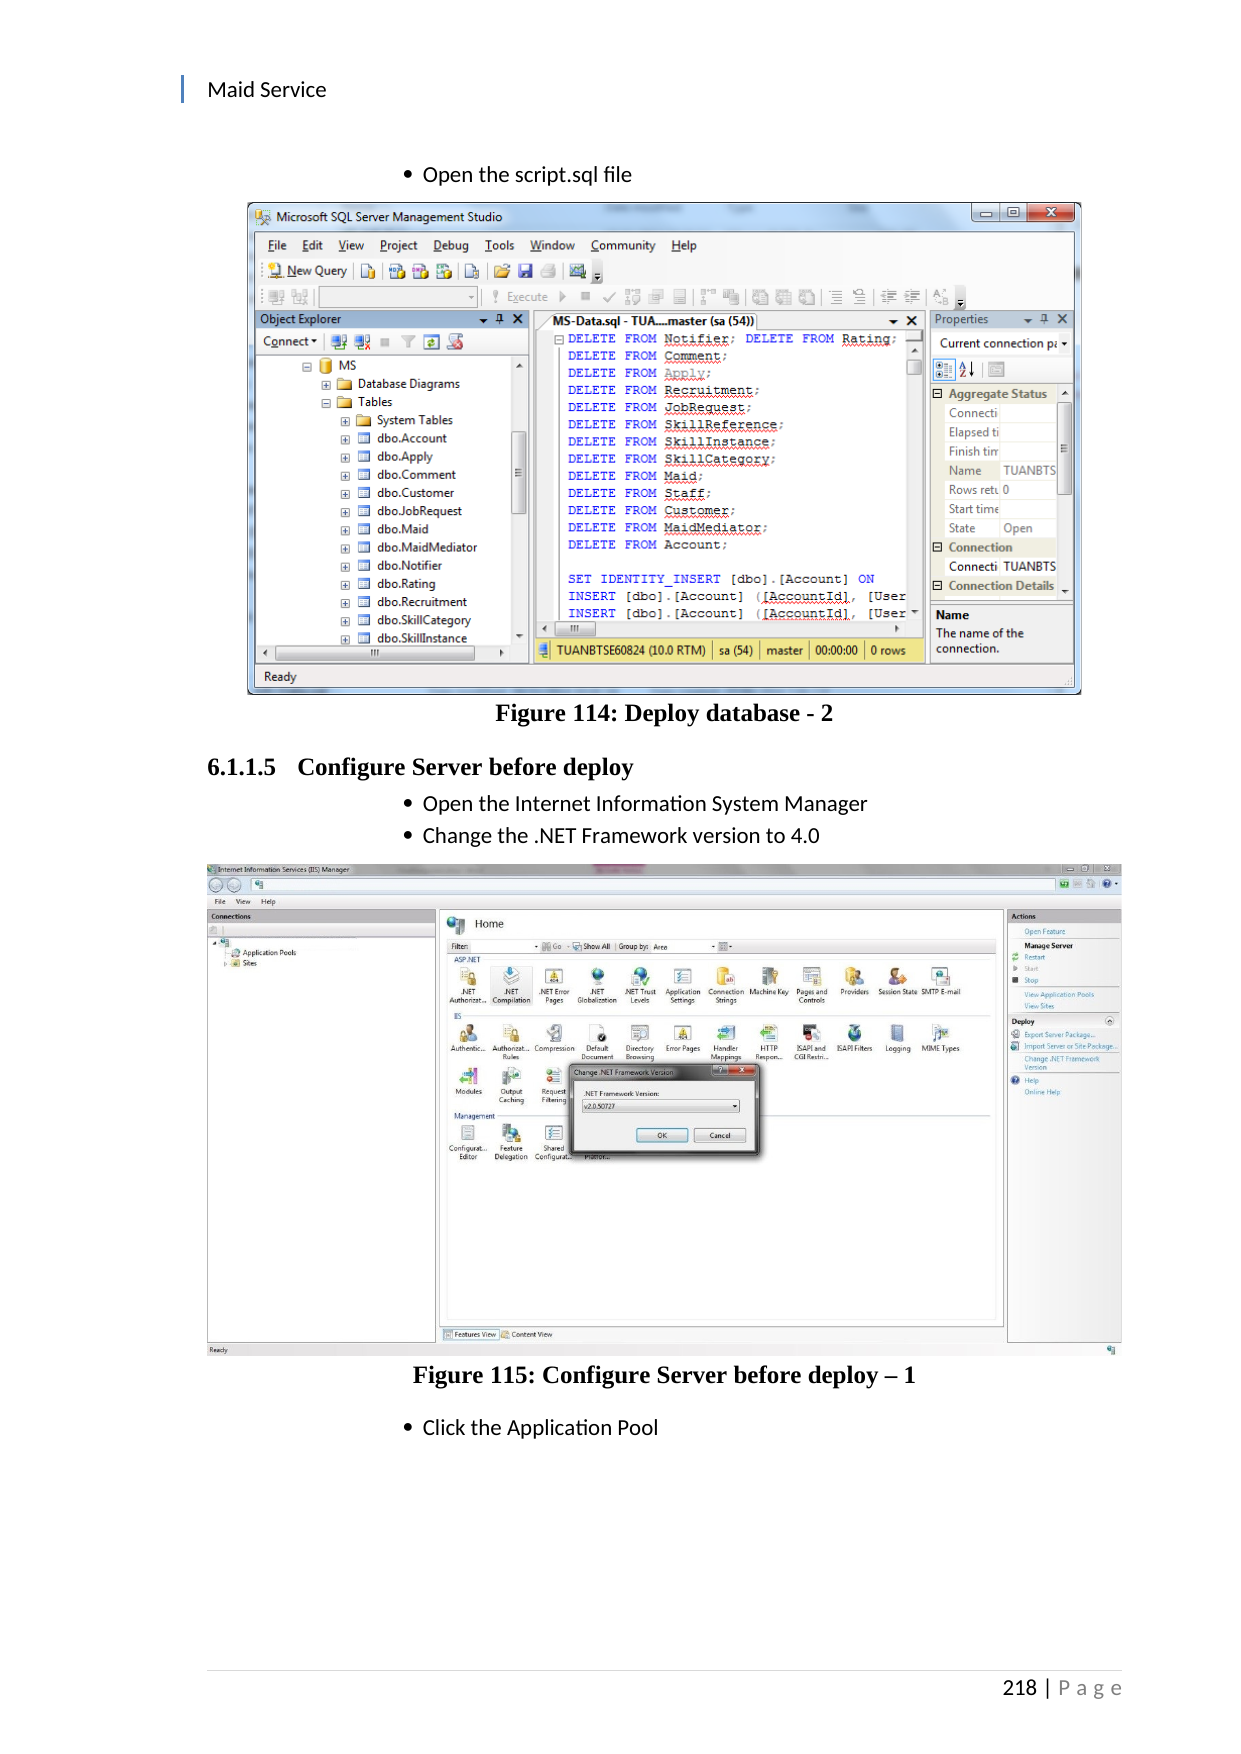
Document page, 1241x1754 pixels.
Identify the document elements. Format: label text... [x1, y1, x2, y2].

subtitle Configure Server before deploy [207, 752, 1122, 781]
list Open the script.sql file [404, 160, 1122, 188]
picture [207, 864, 1122, 1356]
picture [247, 202, 1082, 695]
list Open the Internet Information System Manager [404, 789, 1122, 817]
list Click the Application Pool [404, 1413, 1122, 1442]
list Change the .NET Framework version to 4.0 [404, 821, 1122, 849]
